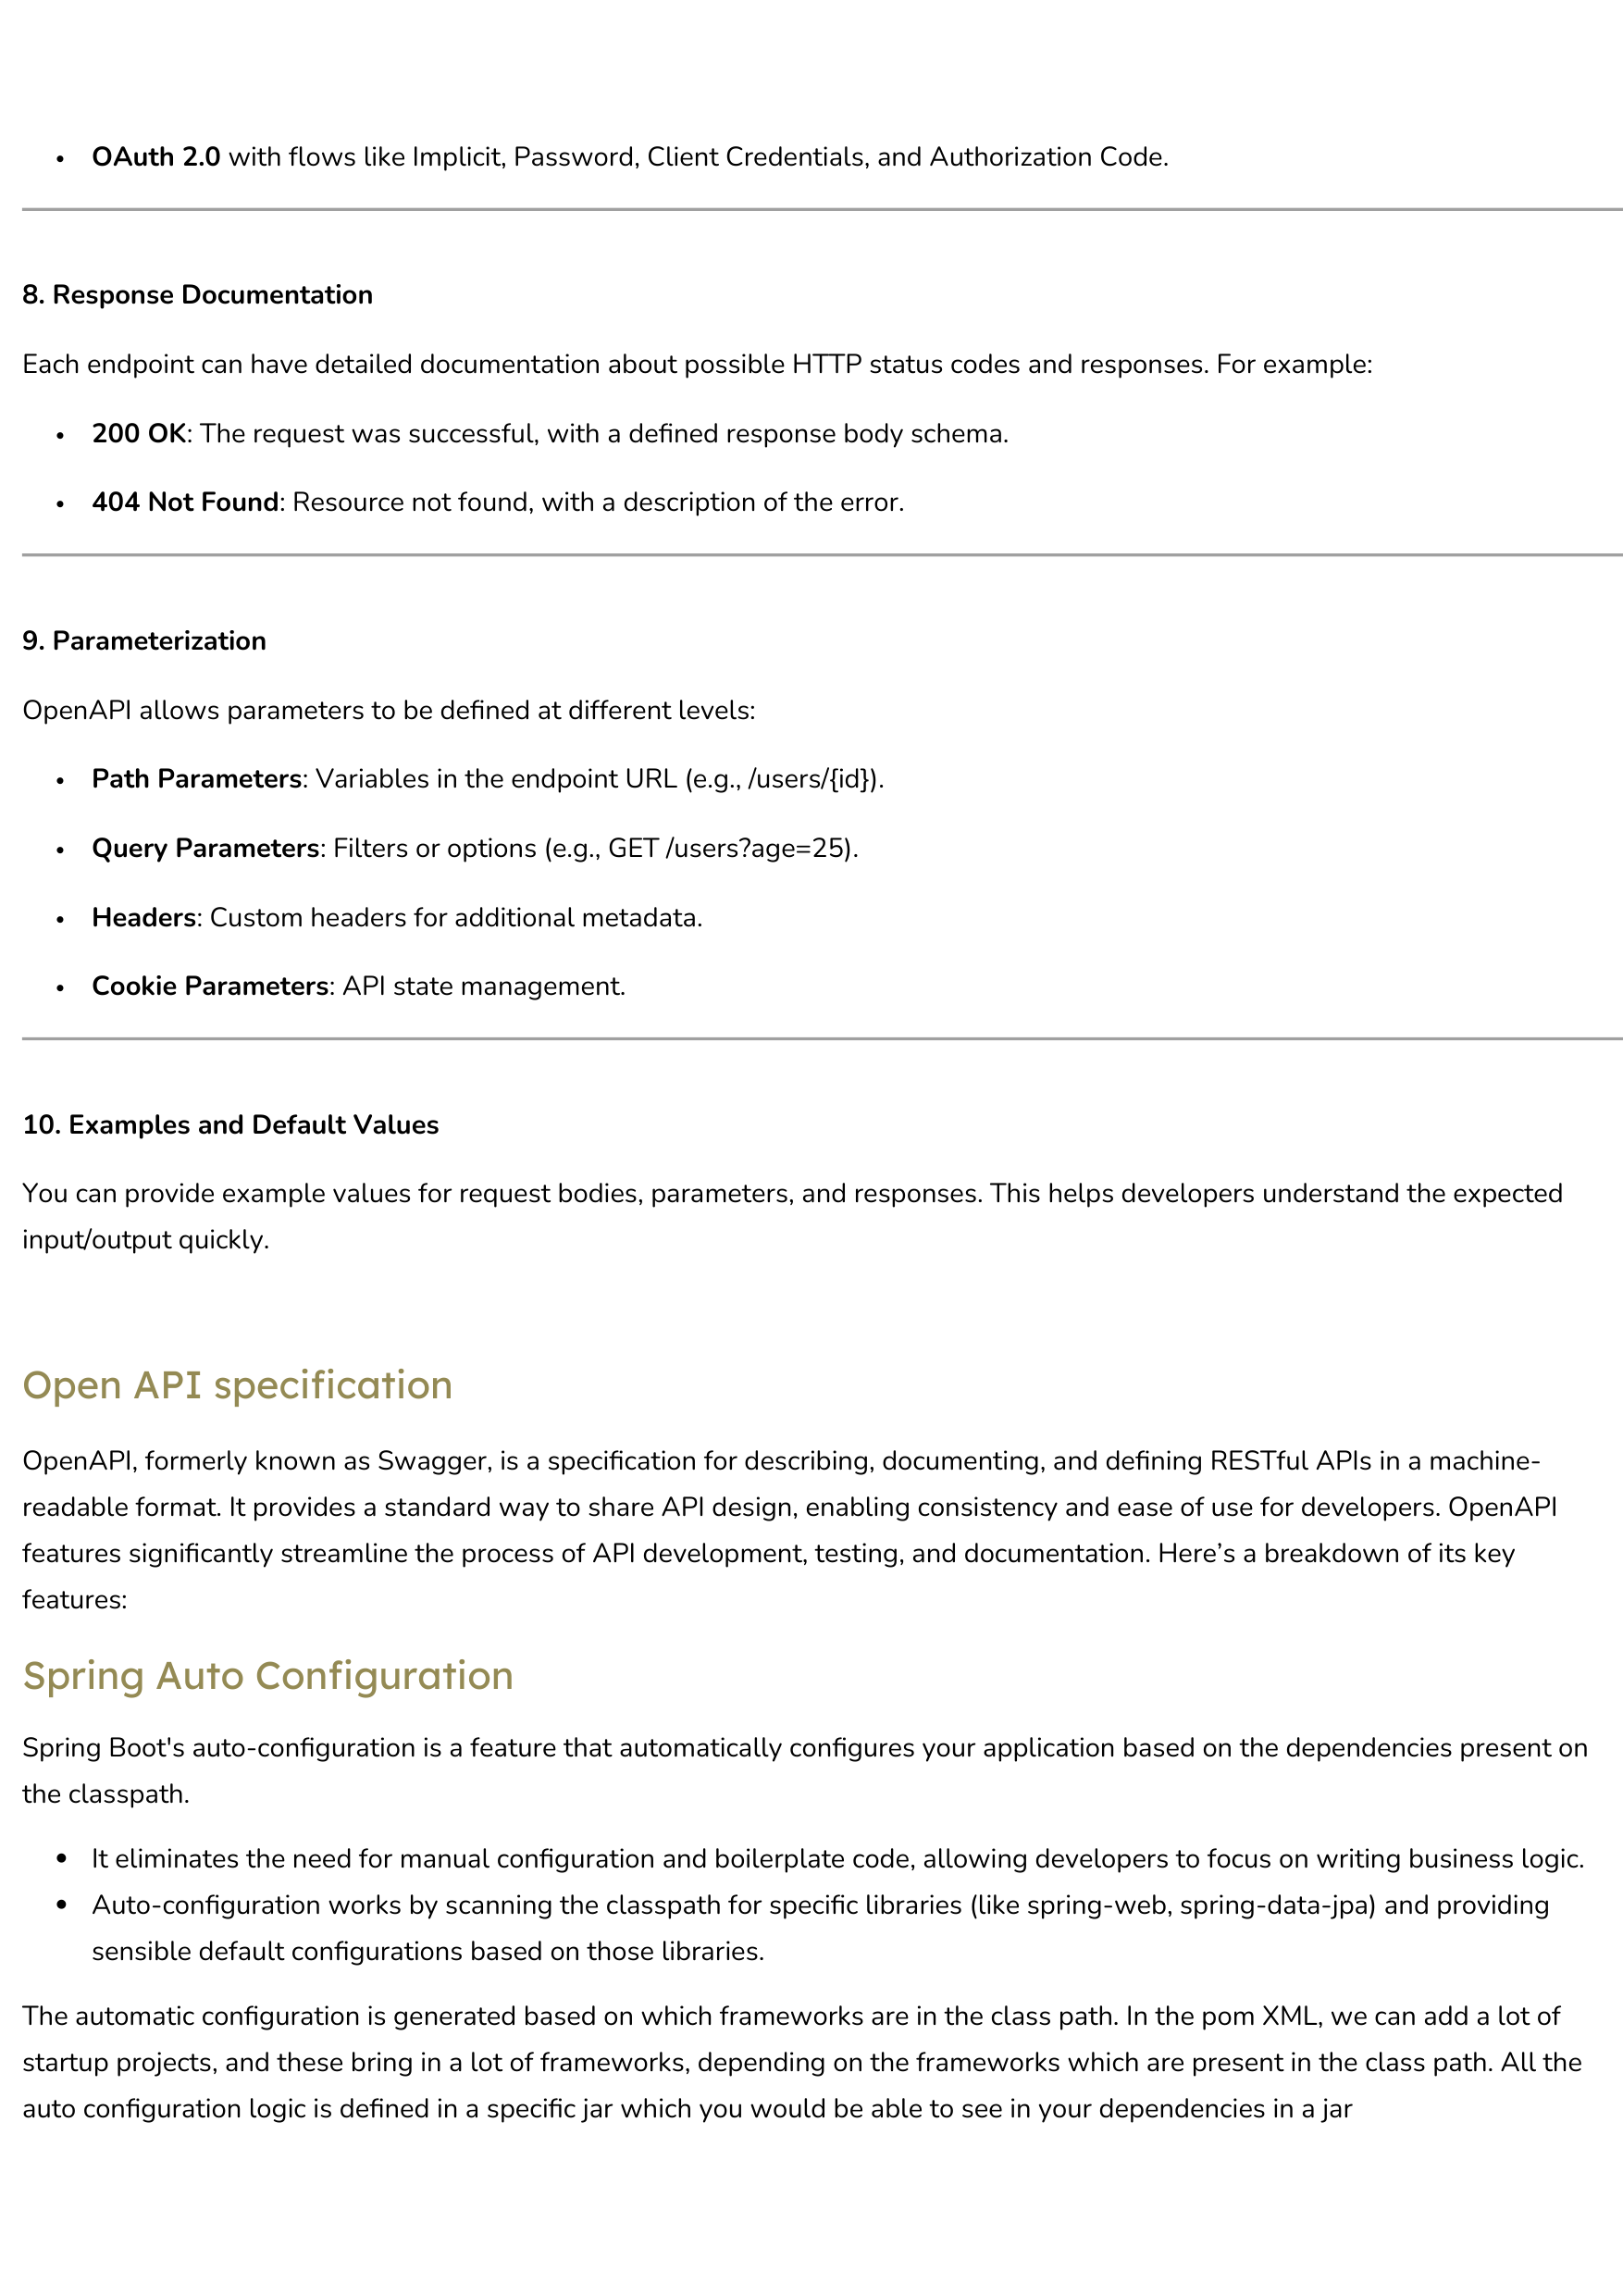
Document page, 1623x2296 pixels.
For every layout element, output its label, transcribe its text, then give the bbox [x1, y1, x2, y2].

subtitle Spring Auto Configuration [22, 1650, 1623, 1698]
text You can provide example values for request bodies, parameters, and responses. This helps developers understand the expected input/output quickly. [22, 1175, 1623, 1259]
text 10. Examples and Default Values [22, 1107, 1623, 1143]
list Query Parameters: Filters or options (e.g., GET /users?age=25). [56, 830, 1623, 867]
list Auto-configuration works by scanning the classpath for specific libraries (like spring-web, spring-data-jpa) and providing sensible default configurations based on those libraries. [56, 1887, 1623, 1969]
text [22, 1998, 1623, 2127]
text OpenAPI allows parameters to be defined at different levels: [22, 691, 1623, 728]
text Spring Boot's auto-configuration is a feature that automatically configures your application based on the dependencies present on the classpath. [22, 1730, 1623, 1813]
list Headers: Custom headers for additional metadata. [56, 900, 1623, 936]
list Cookie Parameters: API state management. [56, 968, 1623, 1005]
text OpenAPI, formerly known as Swagger, is a specification for describing, documenting, and defining RESTful APIs in a machine-readable format. It provides a standard way to share API design, enabling consistency and ease of use for developers. OpenAPI features significantly streamline the process of API development, testing, and documentation. Here’s a breakdown of its key features: [22, 1443, 1623, 1618]
text Each endpoint can have detailed documentation about possible HTTP status codes and responses. For example: [22, 346, 1623, 383]
text 9. Parameterization [22, 623, 1623, 660]
list Path Parameters: Variables in the endpoint URL (e.g., /users/{id}). [56, 761, 1623, 798]
list OAuth 2.0 with flows like Implicit, Password, Client Credentials, and Authorization Code. [56, 139, 1623, 176]
list 200 OK: The request was successful, with a defined response body schema. [56, 416, 1623, 452]
list 404 Not Found: Resource not found, with a description of the error. [56, 484, 1623, 521]
list It eliminates the need for manual configuration and boilerplate code, allowing developers to focus on writing business logic. [56, 1841, 1623, 1878]
text 8. Response Documentation [22, 277, 1623, 314]
subtitle Open API specification [22, 1359, 1623, 1408]
